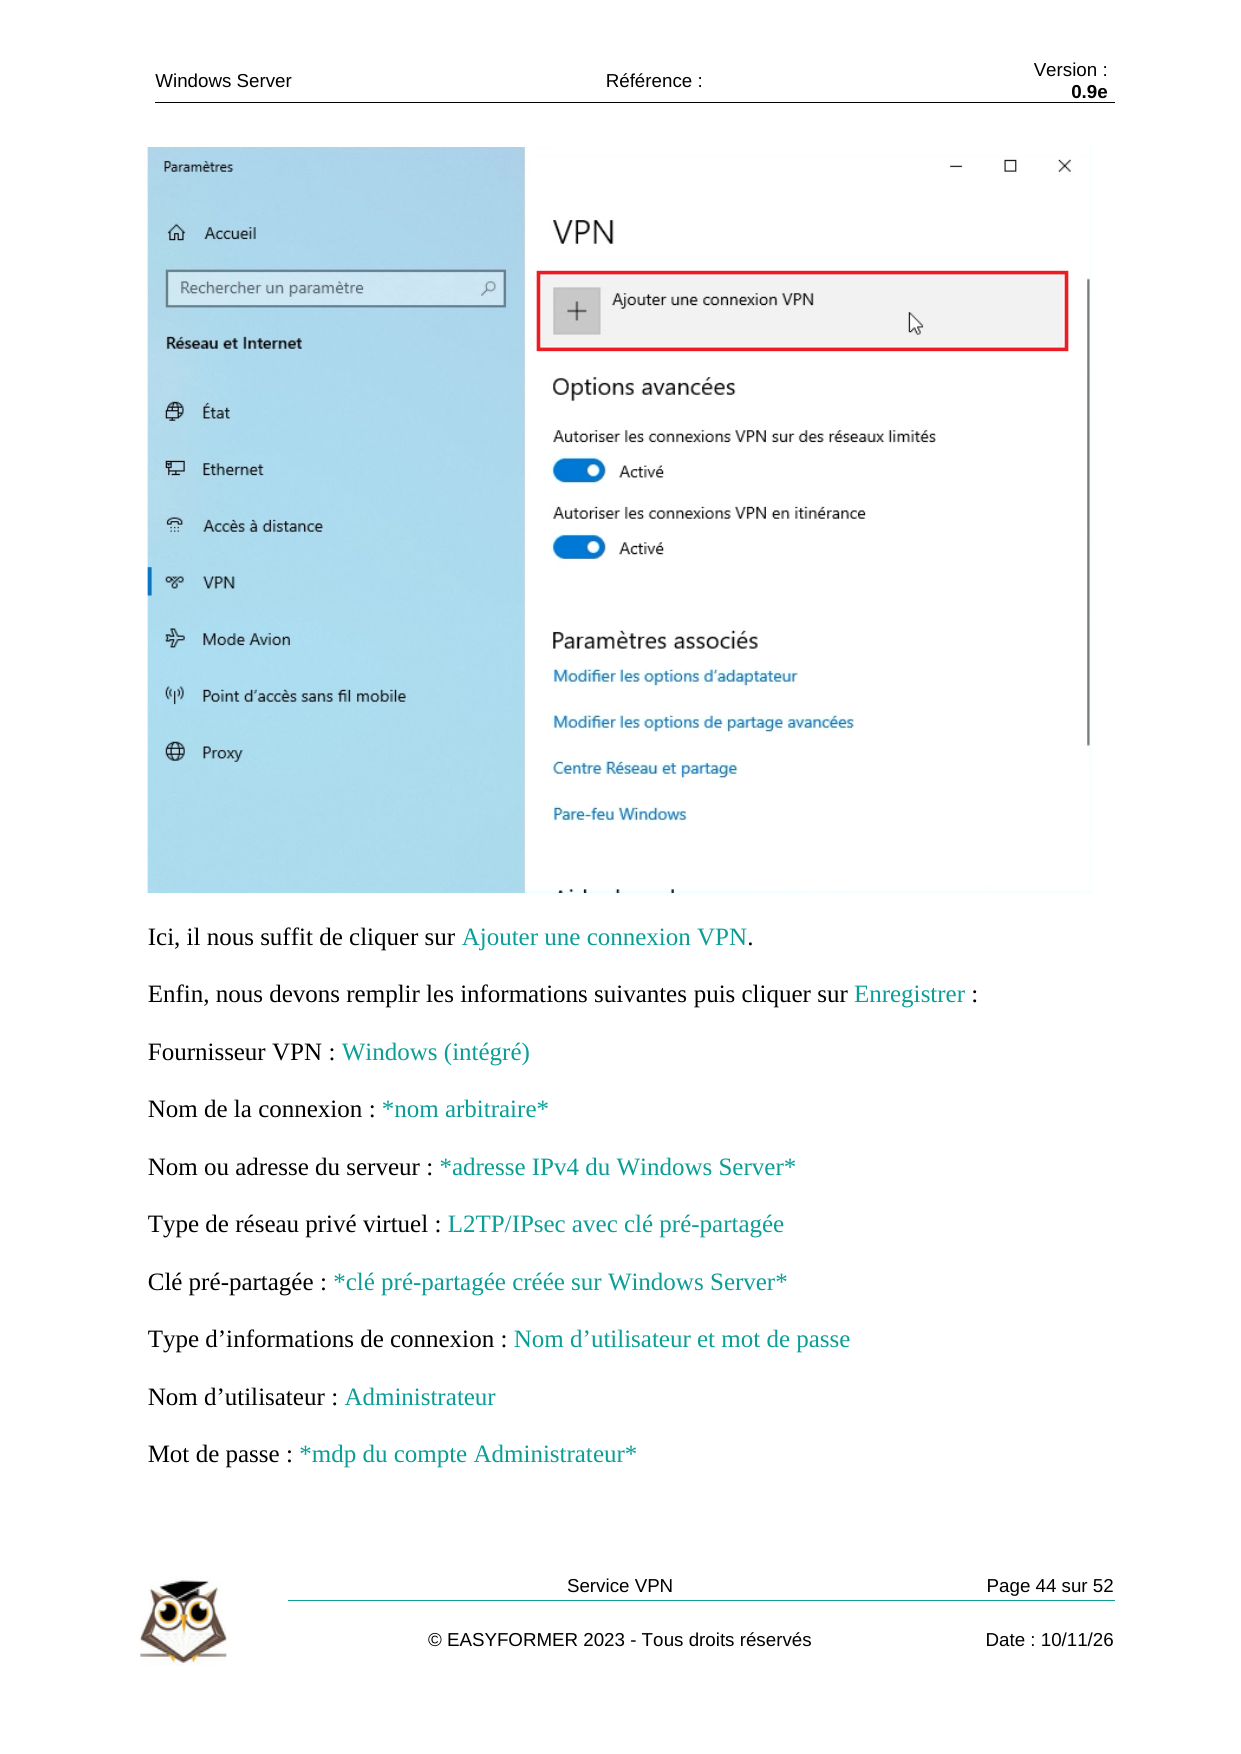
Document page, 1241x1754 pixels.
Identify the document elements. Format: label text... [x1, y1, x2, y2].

text Type de réseau privé virtuel : L2TP/IPsec avec clé pré-partagée [148, 1209, 1092, 1238]
text Enfin, nous devons remplir les informations suivantes puis cliquer sur Enregistrer : [148, 979, 1092, 1008]
text Nom de la connexion : *nom arbitraire* [148, 1094, 1092, 1123]
text Clé pré-partagée : *clé pré-partagée créée sur Windows Server* [148, 1267, 1092, 1296]
text Mot de passe : *mdp du compte Administrateur* [148, 1439, 1092, 1468]
text Nom ou adresse du serveur : *adresse IPv4 du Windows Server* [148, 1152, 1092, 1181]
text Fournisseur VPN : Windows (intégré) [148, 1037, 1092, 1066]
text Type d’informations de connexion : Nom d’utilisateur et mot de passe [148, 1324, 1092, 1353]
text Ici, il nous suffit de cliquer sur Ajouter une connexion VPN. [148, 922, 1092, 951]
picture [140, 1570, 227, 1666]
picture [147, 147, 1092, 893]
text Nom d’utilisateur : Administrateur [148, 1382, 1092, 1411]
